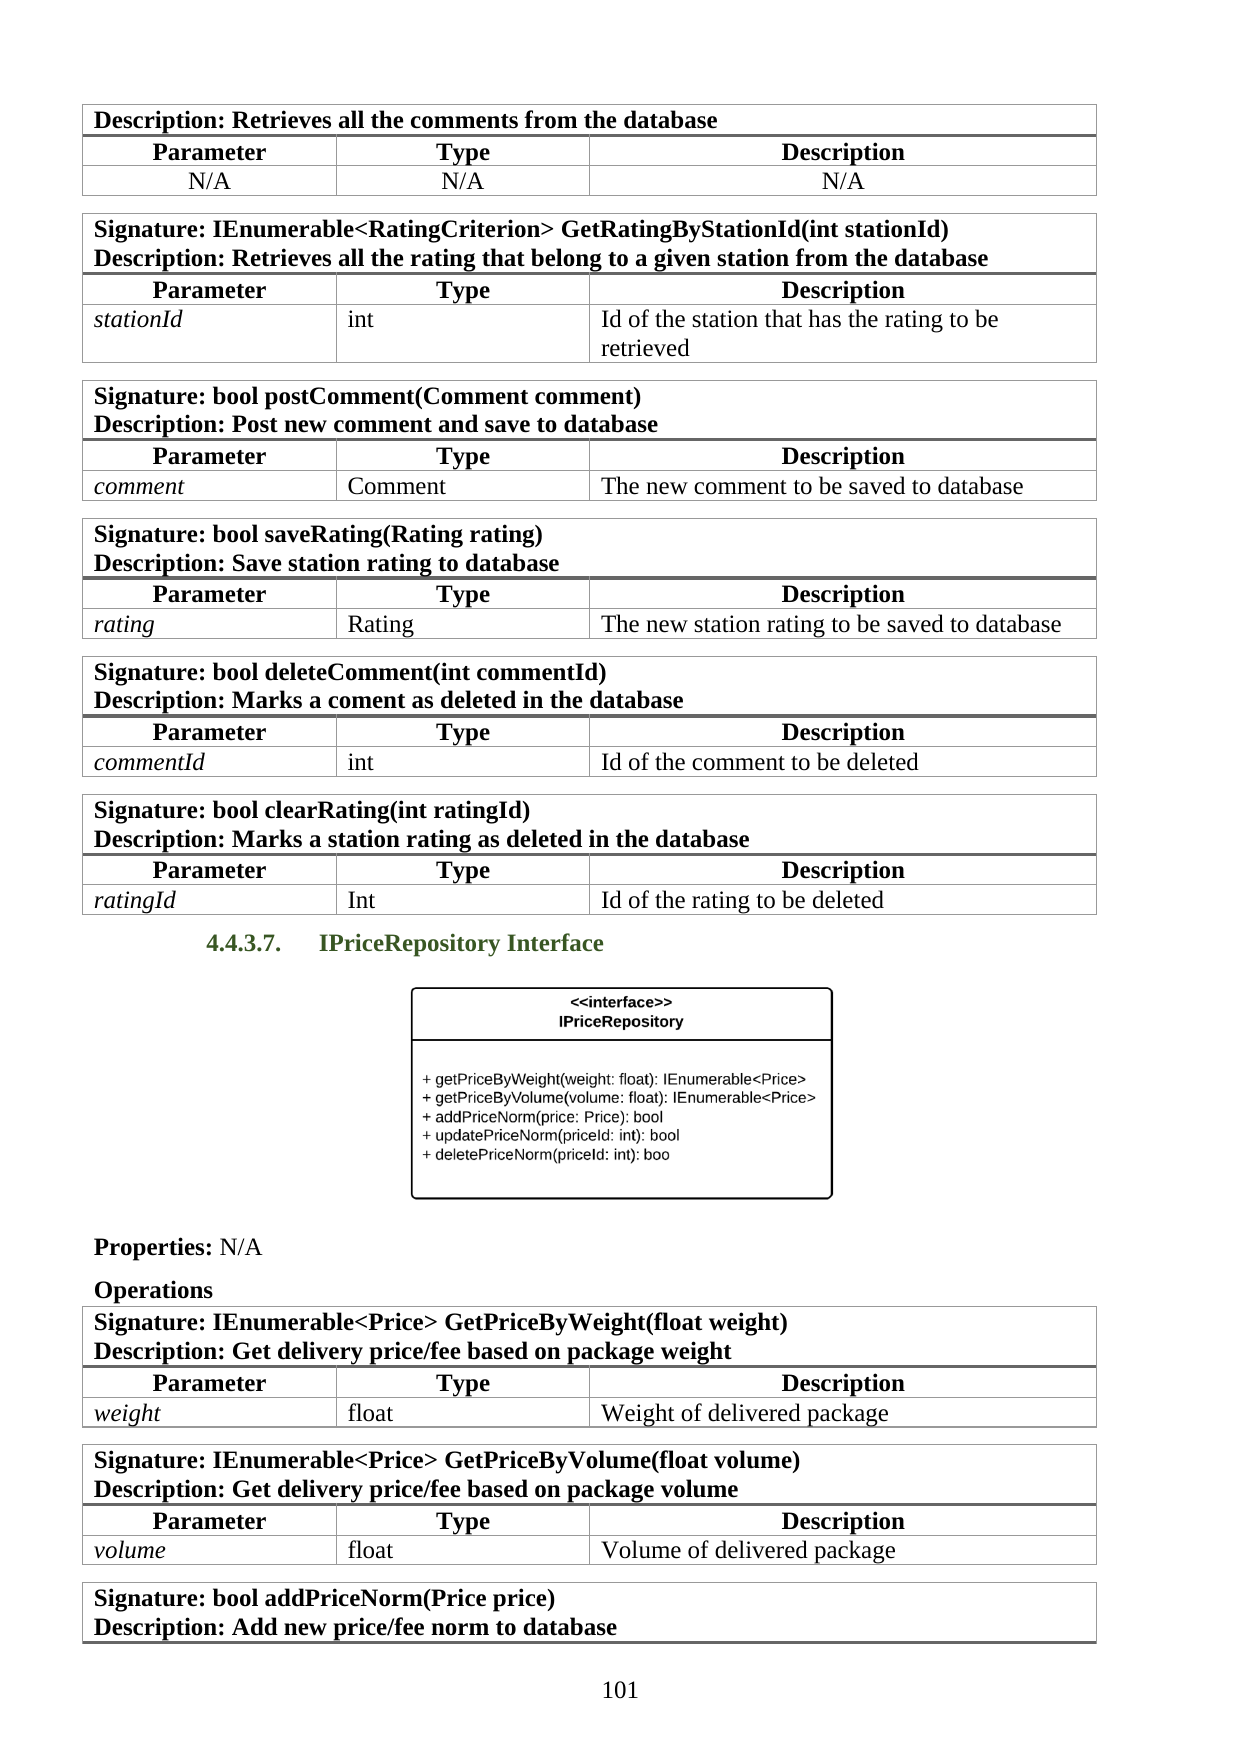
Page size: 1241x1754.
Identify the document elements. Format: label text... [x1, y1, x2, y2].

table_cell Type [337, 441, 589, 470]
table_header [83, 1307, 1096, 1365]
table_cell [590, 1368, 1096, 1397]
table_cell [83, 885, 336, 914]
table_cell Parameter [83, 441, 336, 470]
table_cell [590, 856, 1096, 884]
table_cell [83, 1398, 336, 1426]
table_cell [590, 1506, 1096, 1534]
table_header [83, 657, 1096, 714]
table_header Signature: IEnumerable<RatingCriterion> GetRatingByStationId(int stationId) Description: Retrieves all the rating that belong to a given station from the database [83, 214, 1096, 272]
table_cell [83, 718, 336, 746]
subtitle IPriceRepository Interface [206, 928, 1146, 956]
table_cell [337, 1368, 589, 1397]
table_cell N/A [590, 166, 1096, 195]
text Operations [94, 1275, 1146, 1304]
table_cell Description [590, 275, 1096, 303]
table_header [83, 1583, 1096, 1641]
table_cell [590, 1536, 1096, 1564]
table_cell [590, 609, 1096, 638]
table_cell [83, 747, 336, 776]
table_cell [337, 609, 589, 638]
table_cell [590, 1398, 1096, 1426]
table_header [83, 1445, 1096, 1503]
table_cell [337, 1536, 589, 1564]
table_cell int [337, 305, 589, 362]
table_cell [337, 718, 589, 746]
table_cell Type [337, 275, 589, 303]
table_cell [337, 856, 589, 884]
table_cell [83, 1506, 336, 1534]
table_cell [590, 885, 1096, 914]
table_cell Comment [337, 471, 589, 500]
table_cell Parameter [83, 137, 336, 165]
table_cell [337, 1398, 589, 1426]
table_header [83, 105, 1096, 133]
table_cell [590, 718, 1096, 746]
table_cell Description [590, 441, 1096, 470]
table_cell Type [337, 137, 589, 165]
table_cell Parameter [83, 275, 336, 303]
table_cell Description [590, 580, 1096, 608]
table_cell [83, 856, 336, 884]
text Properties: N/A [94, 1232, 1146, 1260]
picture [394, 971, 846, 1213]
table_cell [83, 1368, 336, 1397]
table_cell Id of the station that has the rating to be retrieved [590, 305, 1096, 362]
table_cell Description [590, 137, 1096, 165]
table_cell rating [83, 609, 336, 638]
table_cell N/A [337, 166, 589, 195]
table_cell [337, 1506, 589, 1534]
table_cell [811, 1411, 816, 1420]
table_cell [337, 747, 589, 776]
table_cell Type [337, 580, 589, 608]
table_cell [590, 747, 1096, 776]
table_cell comment [83, 471, 336, 500]
table_header Signature: bool postComment(Comment comment) Description: Post new comment and save to database [83, 381, 1096, 438]
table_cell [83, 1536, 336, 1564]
table_cell The new comment to be saved to database [590, 471, 1096, 500]
table_cell N/A [83, 166, 336, 195]
table_cell Parameter [83, 580, 336, 608]
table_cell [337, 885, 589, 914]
table_cell stationId [83, 305, 336, 362]
table_header Signature: bool saveRating(Rating rating) Description: Save station rating to database [83, 519, 1096, 576]
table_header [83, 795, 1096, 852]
